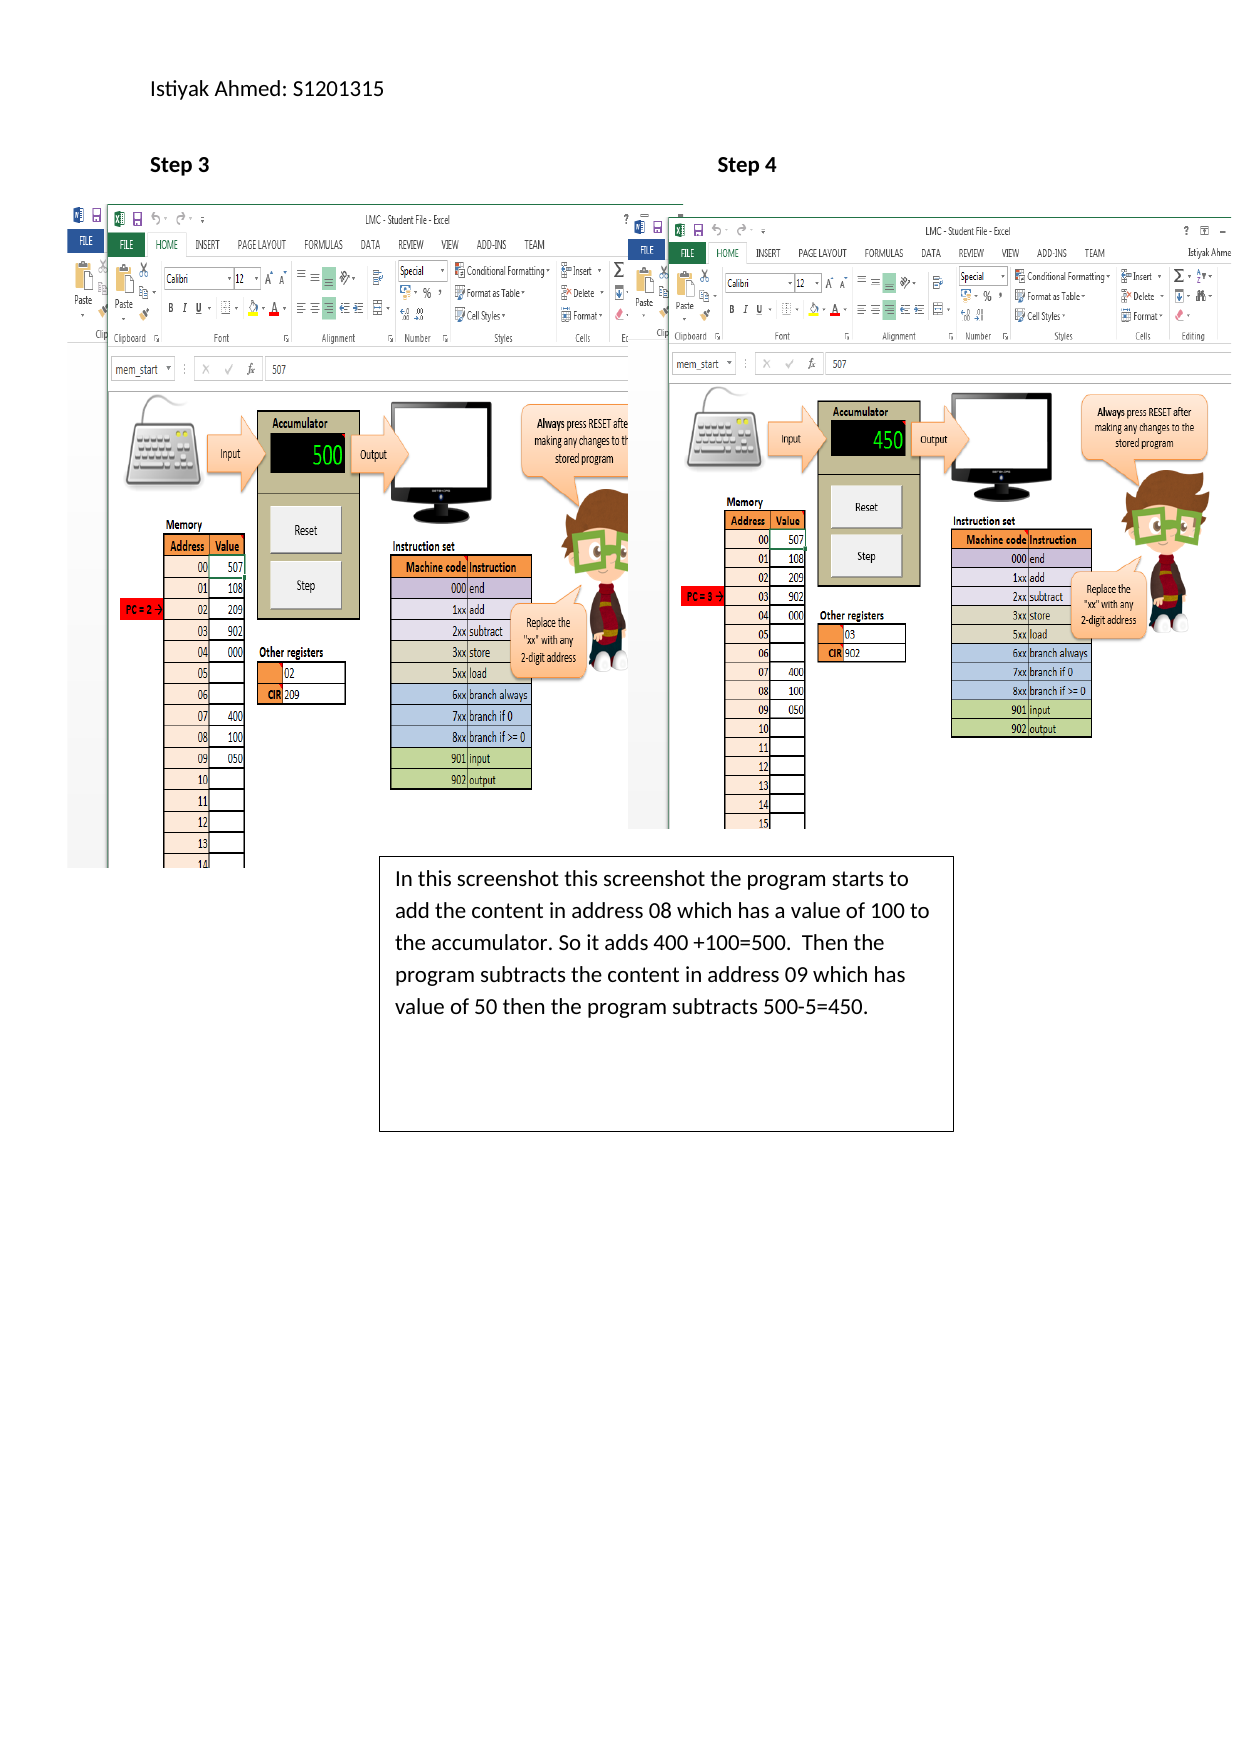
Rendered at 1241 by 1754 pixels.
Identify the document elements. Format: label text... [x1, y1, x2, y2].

picture [67, 204, 1232, 868]
text Step 3 Step 4 [150, 150, 1090, 178]
